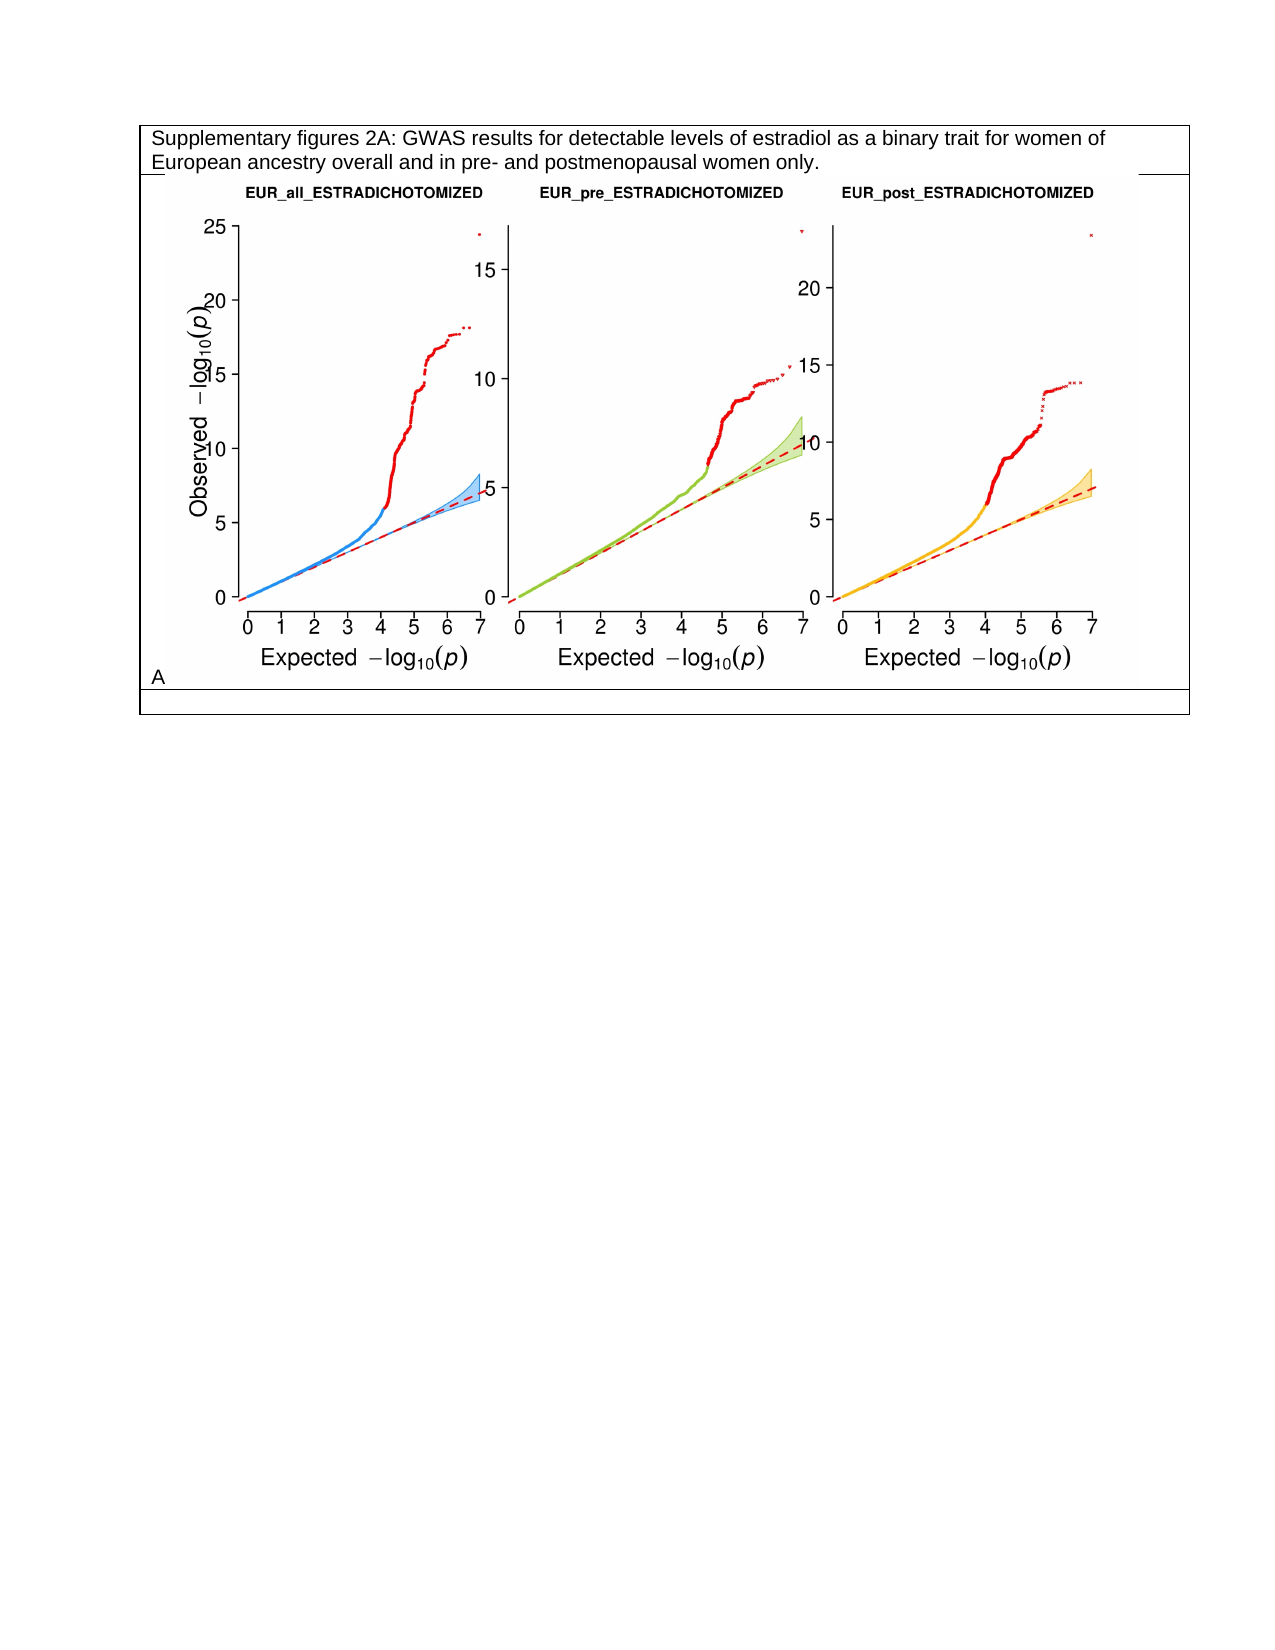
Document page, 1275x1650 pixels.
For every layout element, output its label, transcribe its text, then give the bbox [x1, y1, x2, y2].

table_cell [141, 690, 1189, 714]
table_cell A [141, 175, 1189, 689]
table_header Supplementary figures 2A: GWAS results for detectable levels of estradiol as a binary trait for women of European ancestry overall and in pre- and postmenopausal women only. [141, 126, 1189, 173]
picture [165, 174, 1139, 685]
